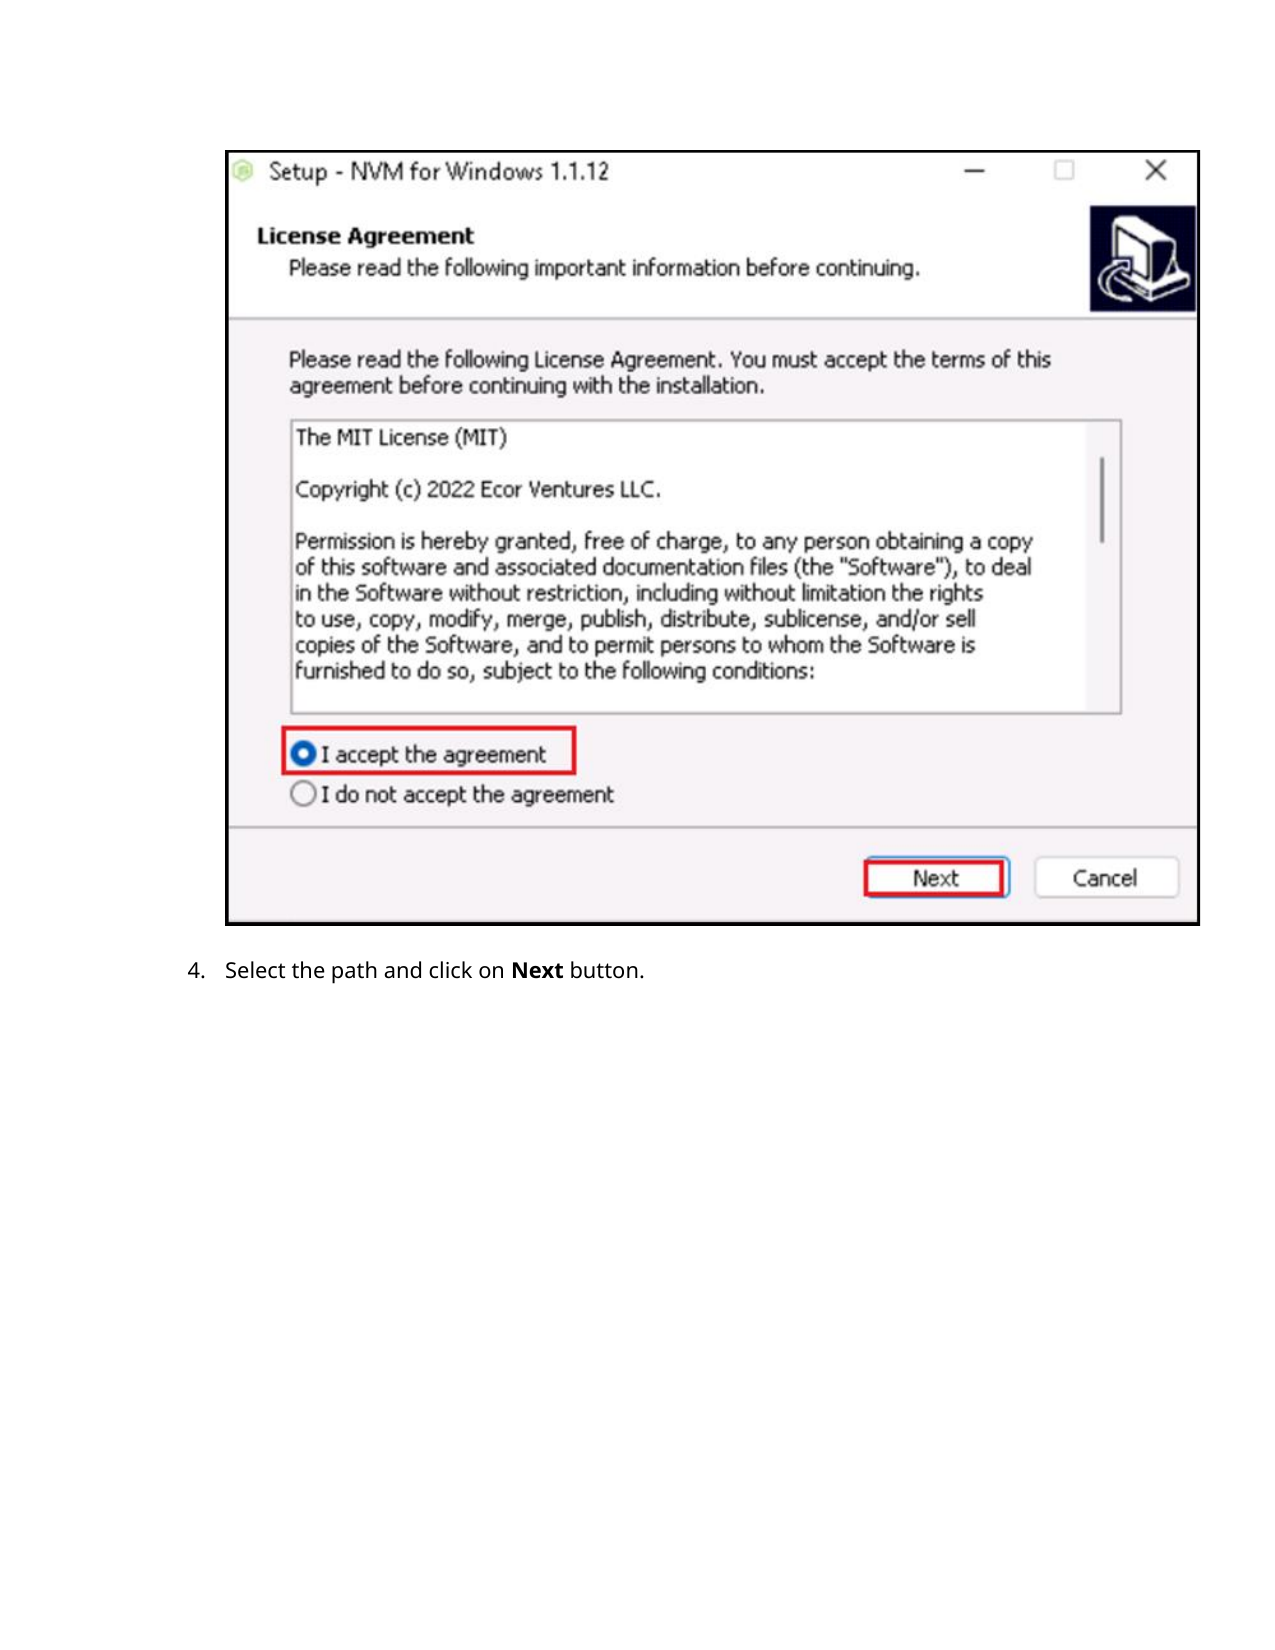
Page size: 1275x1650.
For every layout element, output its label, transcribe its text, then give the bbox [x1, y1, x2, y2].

list Select the path and click on Next button. [187, 955, 1125, 985]
picture [225, 150, 1200, 926]
